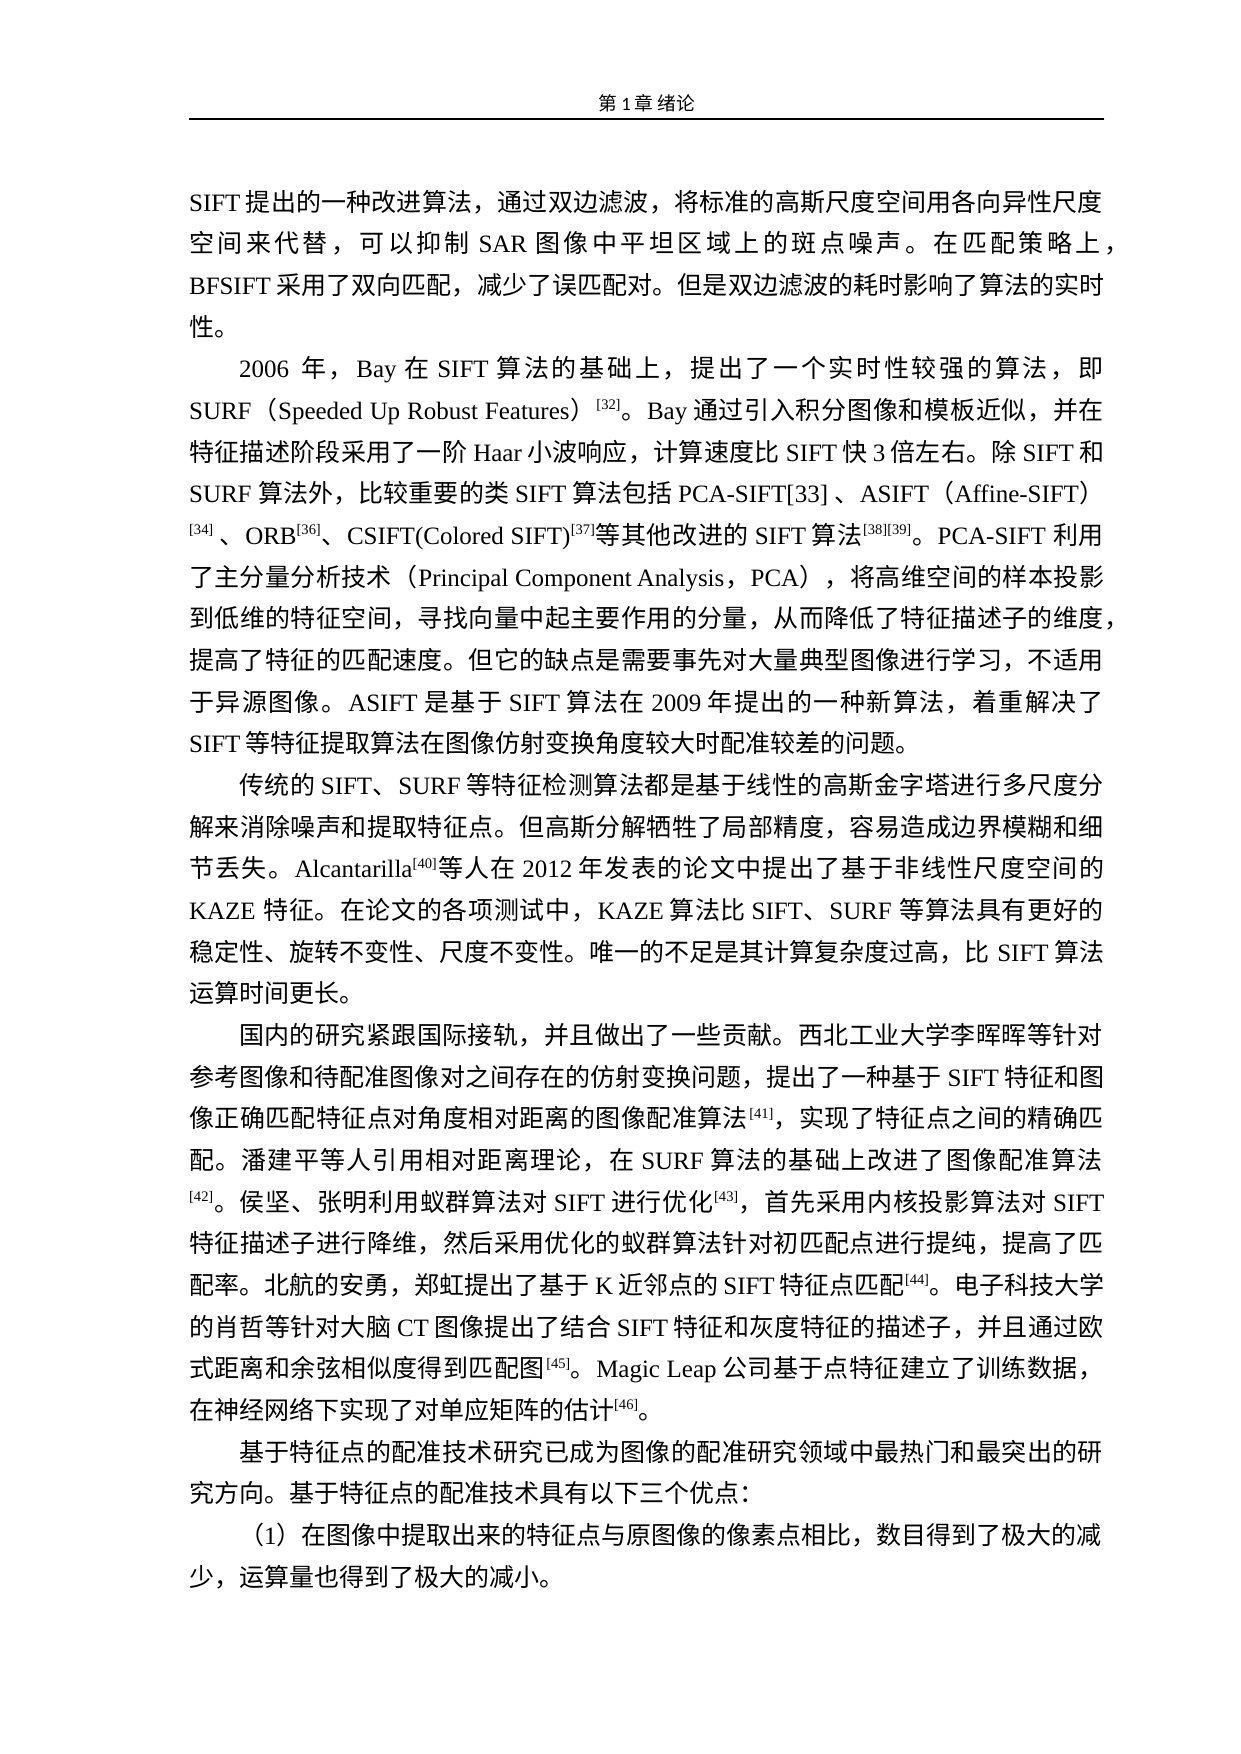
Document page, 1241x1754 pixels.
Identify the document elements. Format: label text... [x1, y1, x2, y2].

text 国内的研究紧跟国际接轨，并且做出了一些贡献。西北工业大学李晖晖等针对参考图像和待配准图像对之间存在的仿射变换问题，提出了一种基于SIFT特征和图像正确匹配特征点对角度相对距离的图像配准算法[41]，实现了特征点之间的精确匹配。潘建平等人引用相对距离理论，在SURF算法的基础上改进了图像配准算法[42]。侯坚、张明利用蚁群算法对SIFT进行优化[43]，首先采用内核投影算法对SIFT特征描述子进行降维，然后采用优化的蚁群算法针对初匹配点进行提纯，提高了匹配率。北航的安勇，郑虹提出了基于K近邻点的SIFT特征点匹配[44]。电子科技大学的肖哲等针对大脑CT图像提出了结合SIFT特征和灰度特征的描述子，并且通过欧式距离和余弦相似度得到匹配图[45]。Magic Leap公司基于点特征建立了训练数据，在神经网络下实现了对单应矩阵的估计[46]。 [189, 1011, 1104, 1428]
text （1）在图像中提取出来的特征点与原图像的像素点相比，数目得到了极大的减少，运算量也得到了极大的减小。 [189, 1511, 1104, 1594]
text 2006 年，Bay在SIFT算法的基础上，提出了一个实时性较强的算法，即SURF（Speeded Up Robust Features）[32]。Bay通过引入积分图像和模板近似，并在特征描述阶段采用了一阶Haar小波响应，计算速度比SIFT快3倍左右。除SIFT和SURF 算法外，比较重要的类SIFT 算法包括PCA-SIFT[33] 、ASIFT（Affine-SIFT）[34] 、ORB[36]、CSIFT(Colored SIFT)[37]等其他改进的SIFT算法[38][39]。PCA-SIFT 利用了主分量分析技术（Principal Component Analysis，PCA），将高维空间的样本投影到低维的特征空间，寻找向量中起主要作用的分量，从而降低了特征描述子的维度，提高了特征的匹配速度。但它的缺点是需要事先对大量典型图像进行学习，不适用于异源图像。ASIFT是基于SIFT算法在2009年提出的一种新算法，着重解决了SIFT等特征提取算法在图像仿射变换角度较大时配准较差的问题。 [189, 344, 1104, 761]
text 基于特征点的配准技术研究已成为图像的配准研究领域中最热门和最突出的研究方向。基于特征点的配准技术具有以下三个优点： [189, 1428, 1104, 1511]
text 传统的SIFT、SURF等特征检测算法都是基于线性的高斯金字塔进行多尺度分解来消除噪声和提取特征点。但高斯分解牺牲了局部精度，容易造成边界模糊和细节丢失。Alcantarilla[40]等人在2012年发表的论文中提出了基于非线性尺度空间的 KAZE 特征。在论文的各项测试中，KAZE算法比SIFT、SURF 等算法具有更好的稳定性、旋转不变性、尺度不变性。唯一的不足是其计算复杂度过高，比SIFT 算法运算时间更长。 [189, 761, 1104, 1011]
